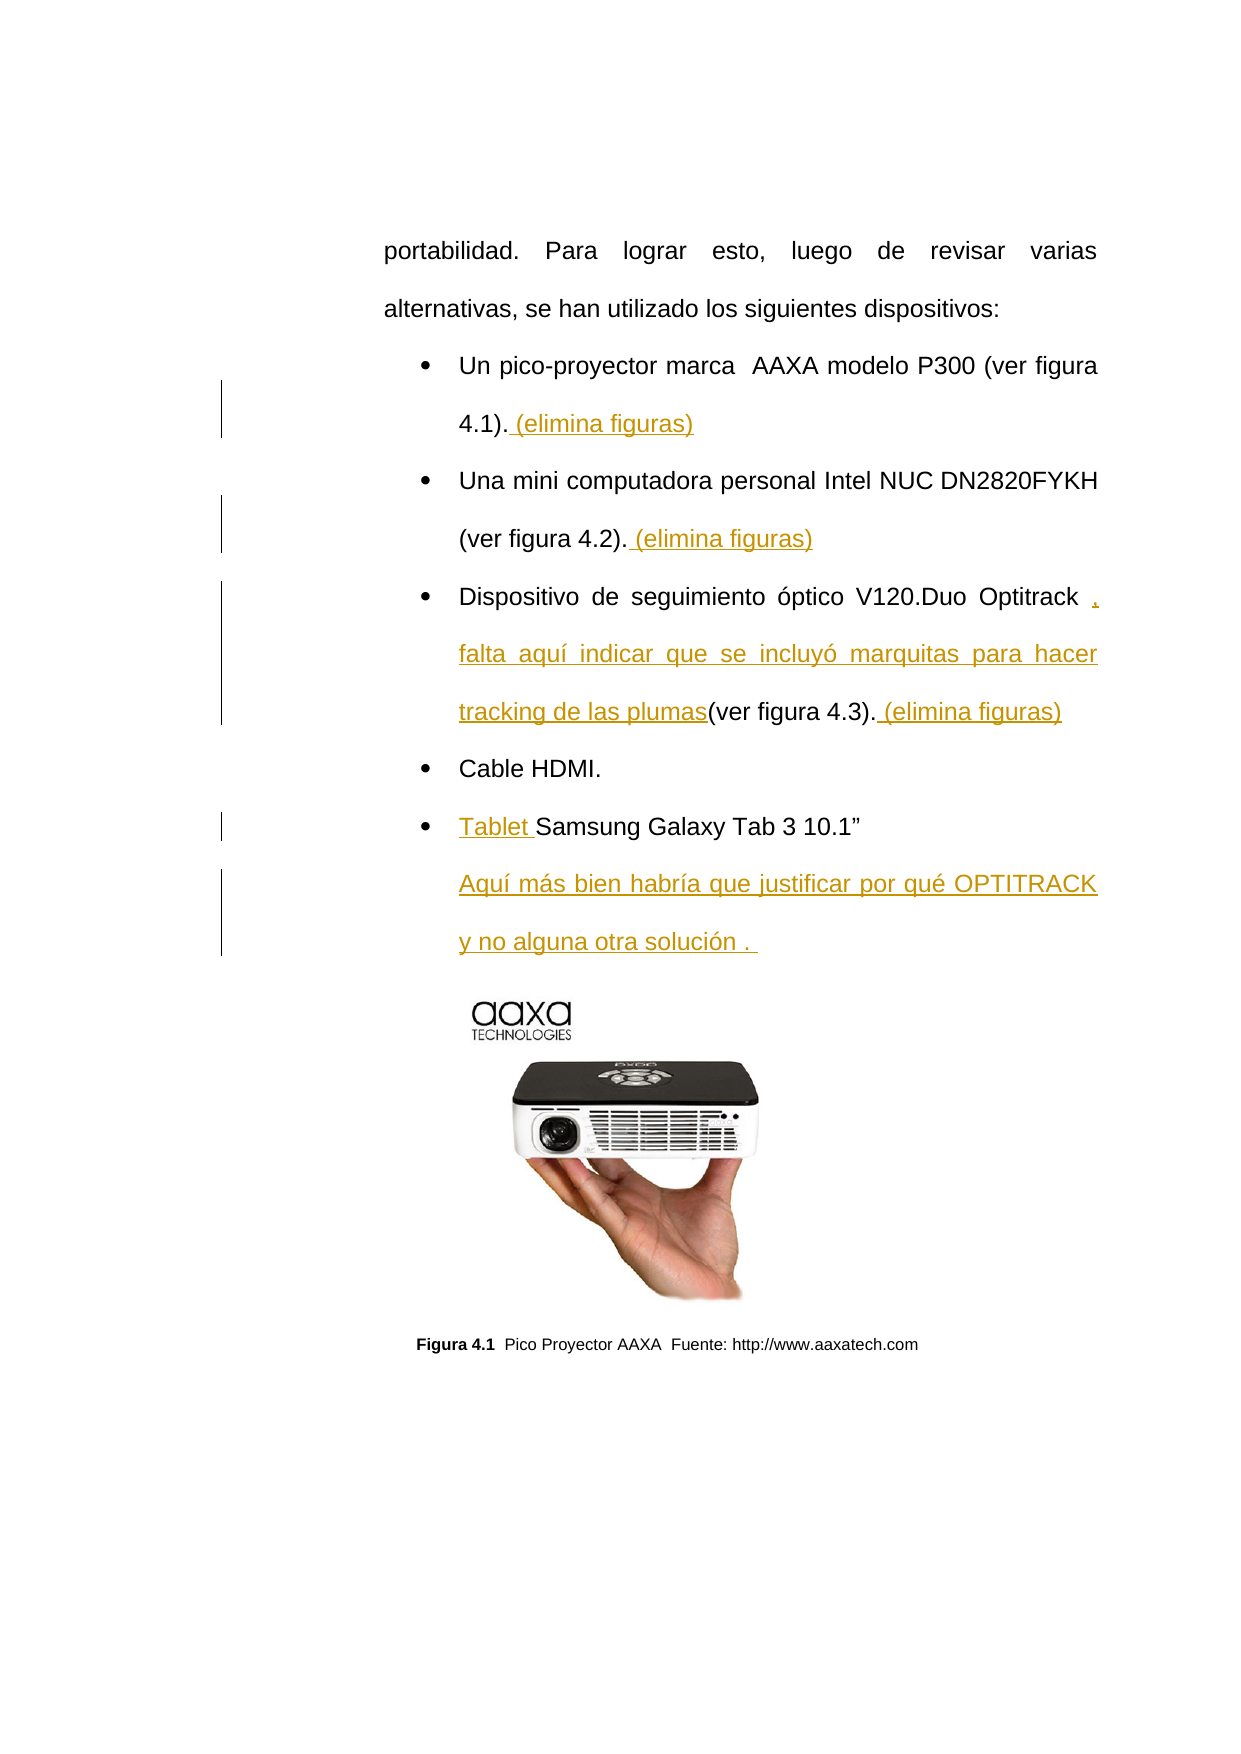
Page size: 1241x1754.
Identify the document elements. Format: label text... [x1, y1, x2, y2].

list Un pico-proyector marca AAXA modelo P300 (ver figura 4.1). [421, 351, 1098, 438]
picture [458, 984, 818, 1306]
list Dispositivo de seguimiento óptico V120.Duo Optitrack (ver figura 4.3). [421, 581, 1098, 725]
list Figura 4.1 Pico Proyector AAXA Fuente: http://www.aaxatech.com [236, 1334, 1098, 1354]
list Samsung Galaxy Tab 3 10.1” [421, 812, 1098, 841]
list Una mini computadora personal Intel NUC DN2820FYKH (ver figura 4.2). [421, 466, 1098, 553]
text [384, 236, 1098, 322]
list Cable HDMI. [421, 754, 1098, 783]
